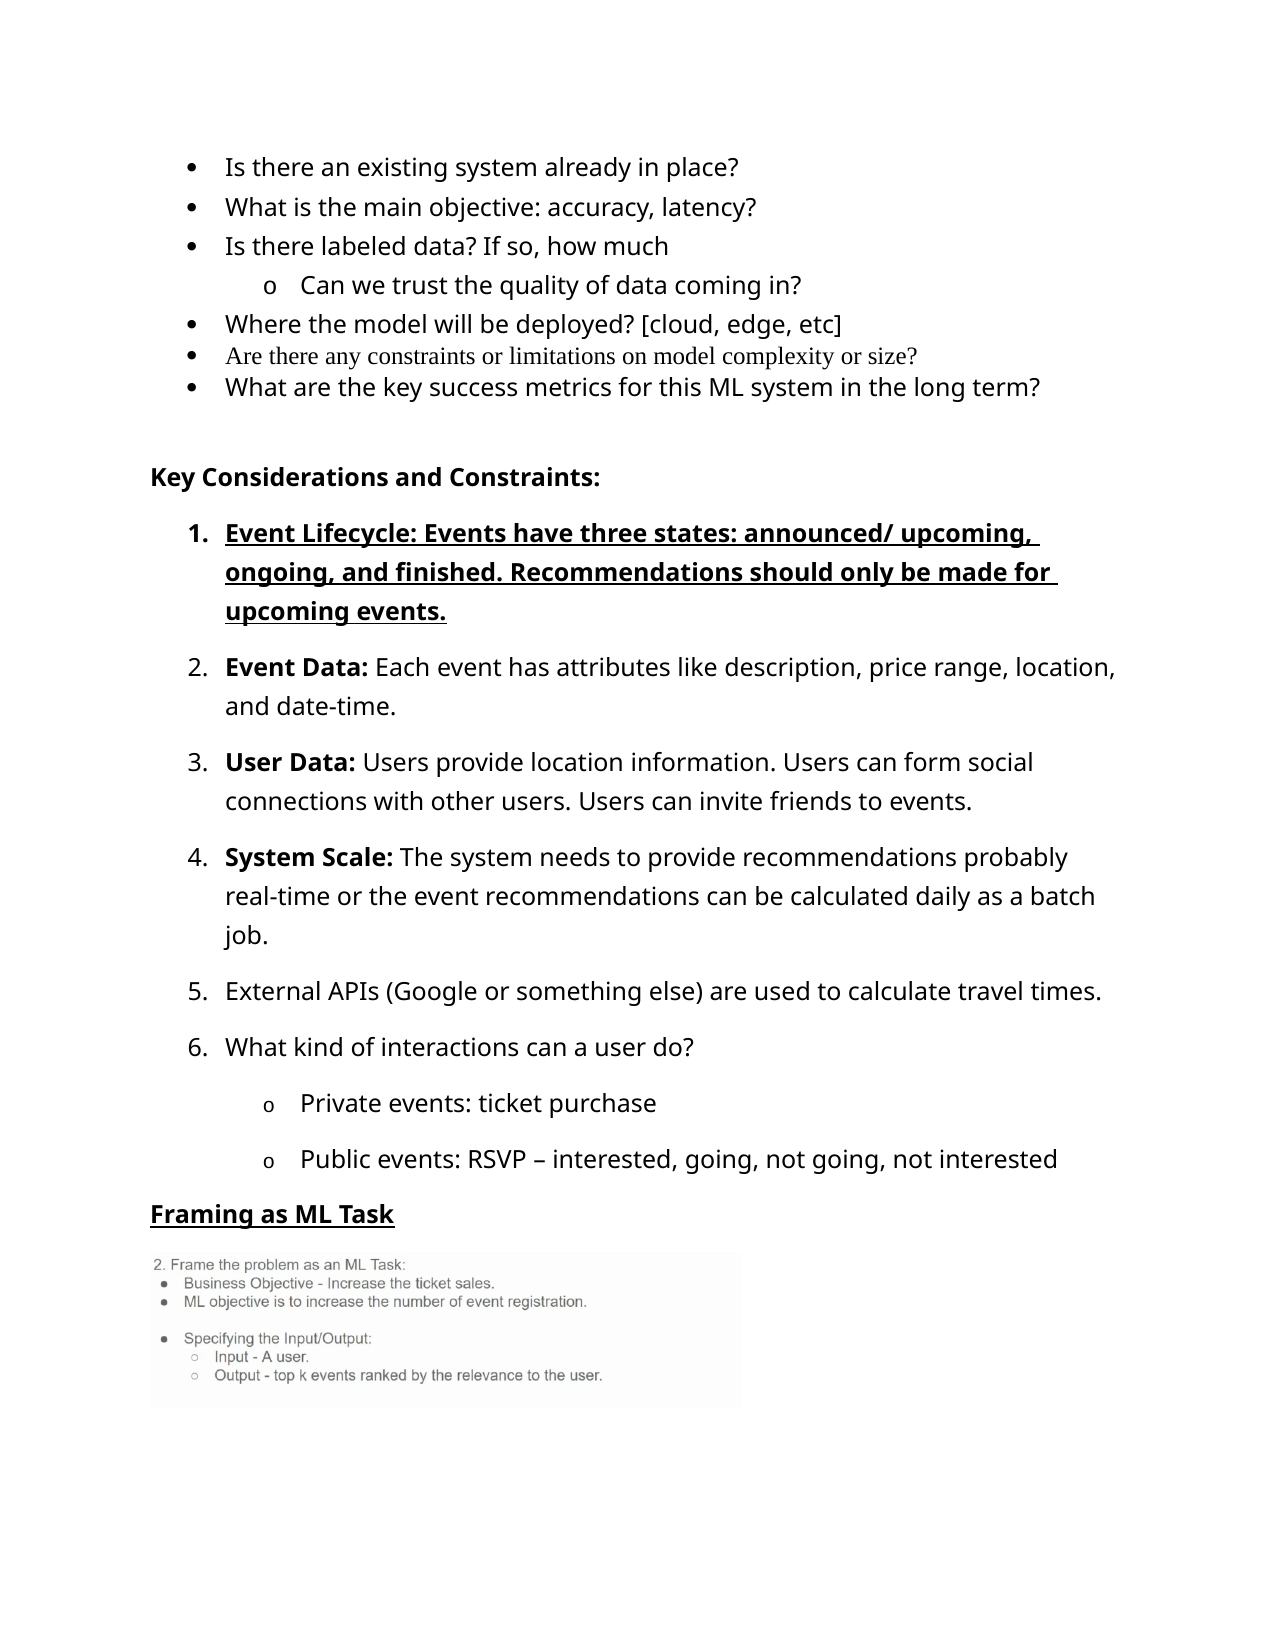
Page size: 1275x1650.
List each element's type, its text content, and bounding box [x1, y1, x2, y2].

list Public events: RSVP – interested, going, not going, not interested [262, 1141, 1125, 1175]
list Event Data: Each event has attributes like description, price range, location, and date-time. [187, 649, 1125, 723]
list Where the model will be deployed? [cloud, edge, etc] [187, 307, 1125, 341]
list What kind of interactions can a user do? [187, 1029, 1125, 1064]
text Framing as ML Task [150, 1197, 1125, 1231]
list Is there an existing system already in place? [187, 150, 1125, 184]
list Event Lifecycle: Events have three states: announced/ upcoming, ongoing, and finished. Recommendations should only be made for upcoming events. [187, 515, 1125, 628]
list What are the key success metrics for this ML system in the long term? [187, 370, 1125, 404]
list Can we trust the quality of data coming in? [262, 267, 1125, 302]
list Is there labeled data? If so, how much [187, 228, 1125, 262]
text Key Considerations and Constraints: [150, 459, 1125, 494]
list User Data: Users provide location information. Users can form social connections with other users. Users can invite friends to events. [187, 744, 1125, 818]
list Are there any constraints or limitations on model complexity or size? [187, 341, 1125, 370]
list Private events: ticket purchase [262, 1085, 1125, 1119]
list System Scale: The system needs to provide recommendations probably real-time or the event recommendations can be calculated daily as a batch job. [187, 839, 1125, 952]
picture [150, 1252, 742, 1407]
list What is the main objective: accuracy, latency? [187, 189, 1125, 223]
list External APIs (Google or something else) are used to calculate travel times. [187, 974, 1125, 1008]
